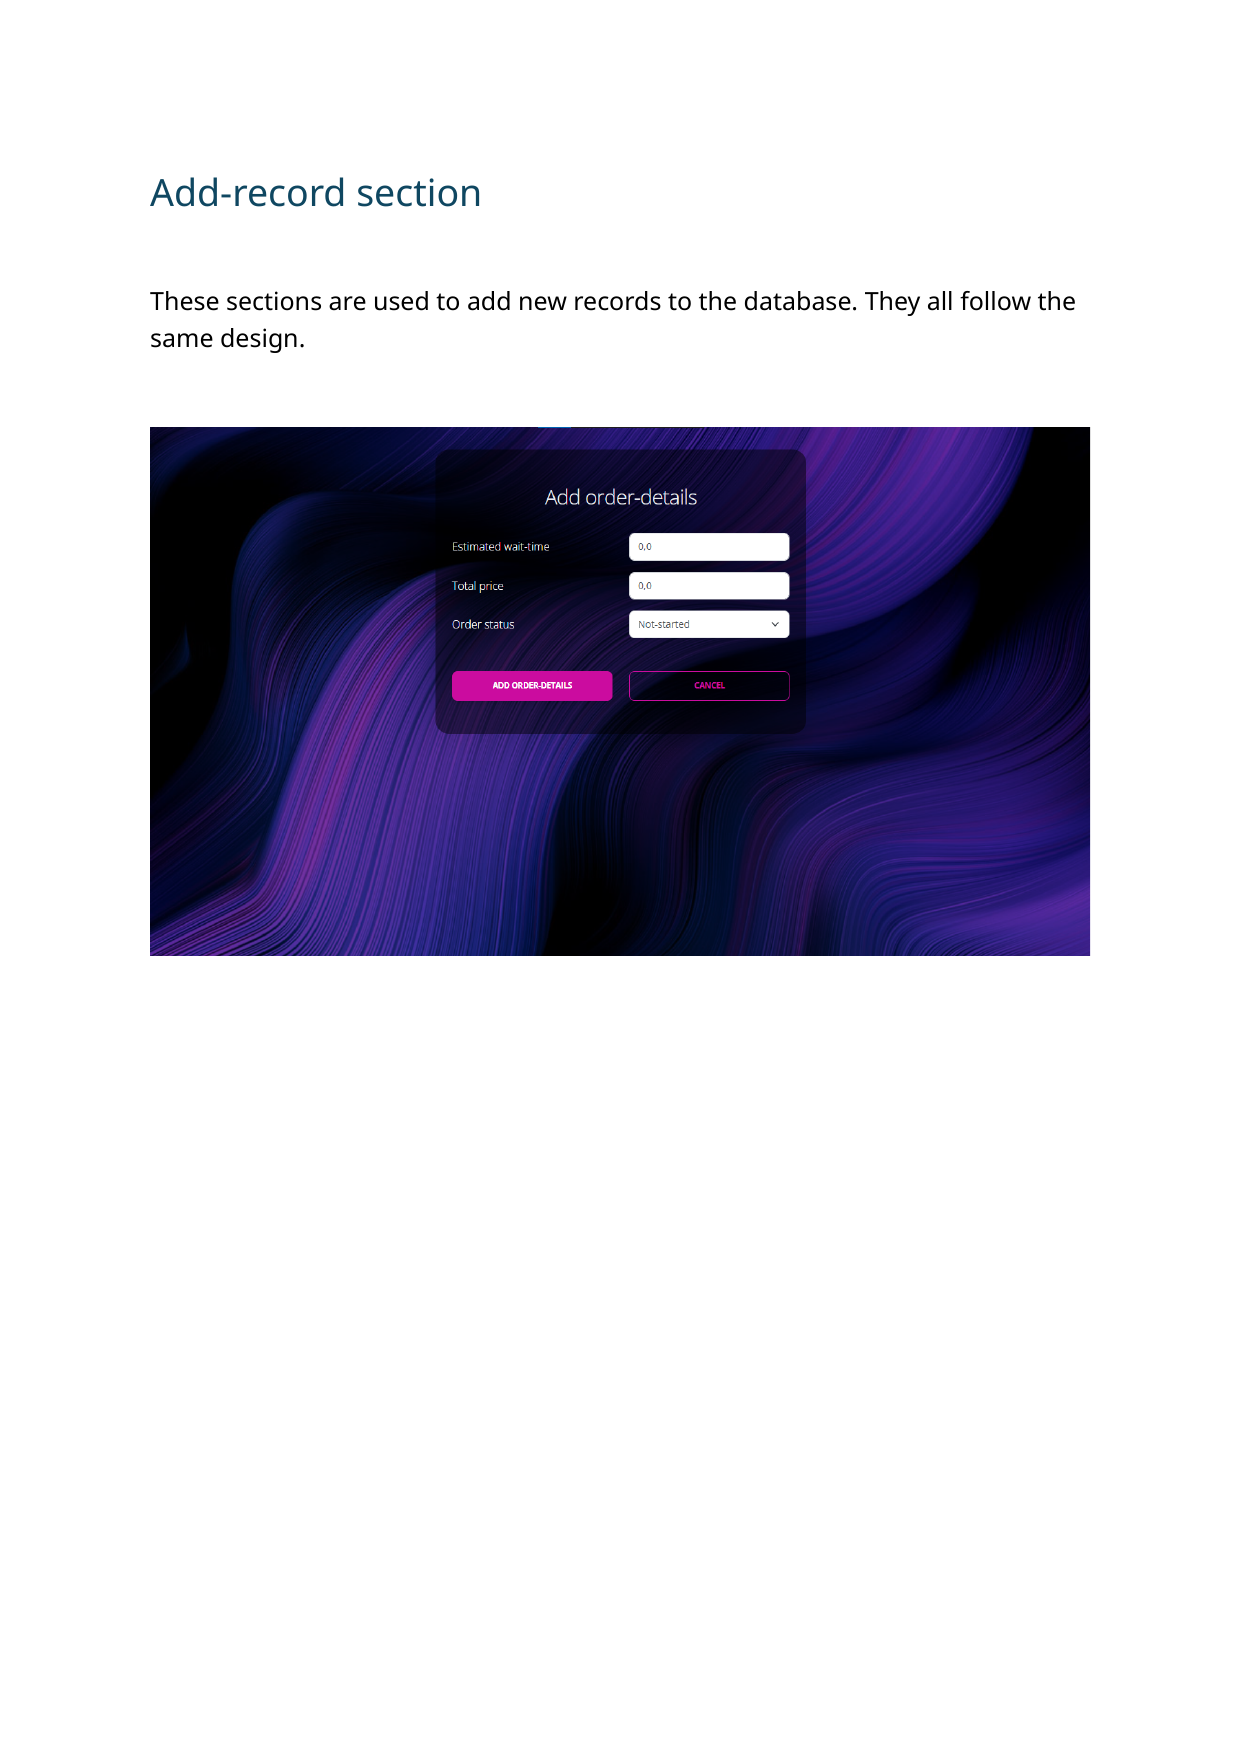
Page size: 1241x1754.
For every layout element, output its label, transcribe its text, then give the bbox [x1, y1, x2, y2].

picture [150, 427, 1091, 956]
subtitle Add-record section [150, 167, 1090, 218]
text These sections are used to add new records to the database. They all follow the same design. [150, 283, 1090, 354]
